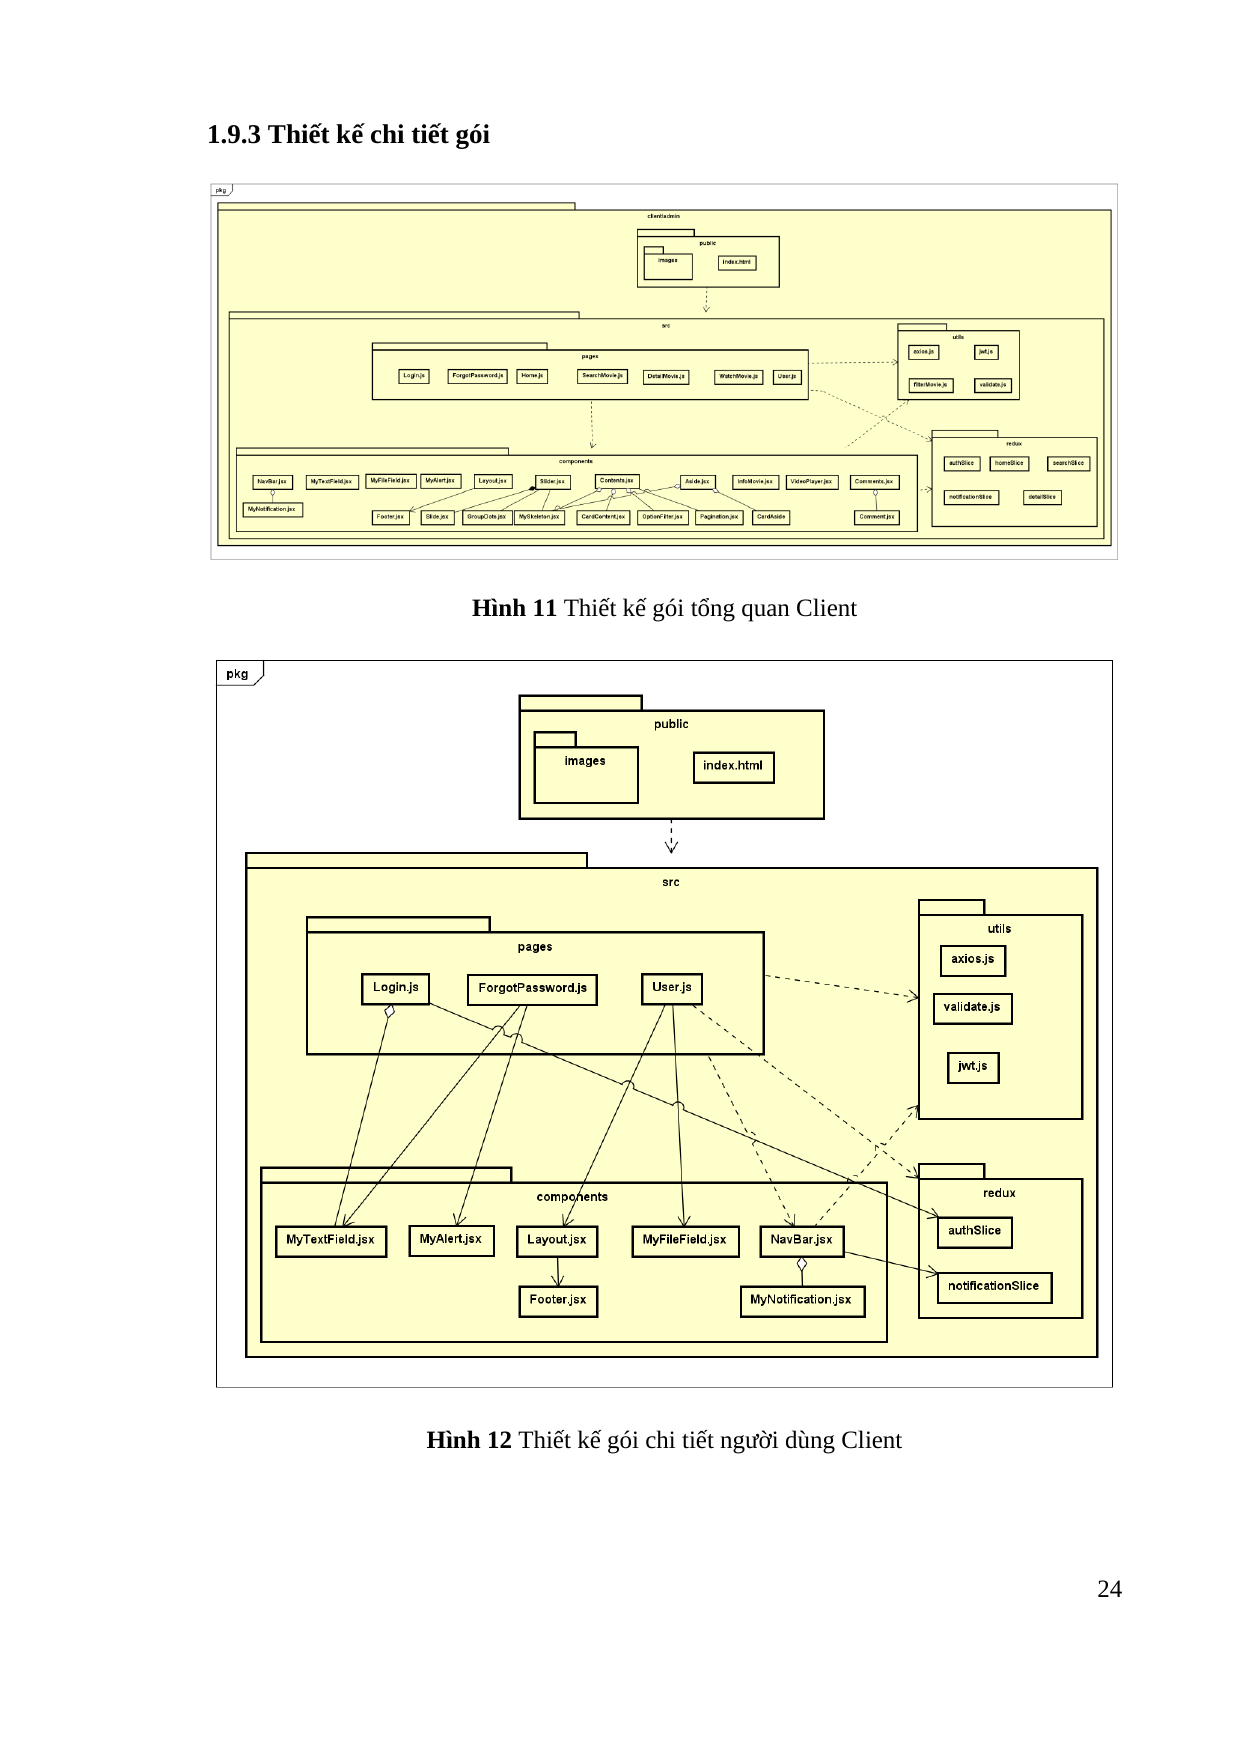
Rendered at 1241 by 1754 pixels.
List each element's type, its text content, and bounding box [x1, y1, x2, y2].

picture [206, 651, 1122, 1396]
text Hình 11 Thiết kế gói tổng quan Client [207, 593, 1122, 622]
text Hình 12 Thiết kế gói chi tiết người dùng Client [207, 1425, 1122, 1453]
picture [206, 179, 1122, 564]
subtitle Thiết kế chi tiết gói [207, 118, 1122, 149]
